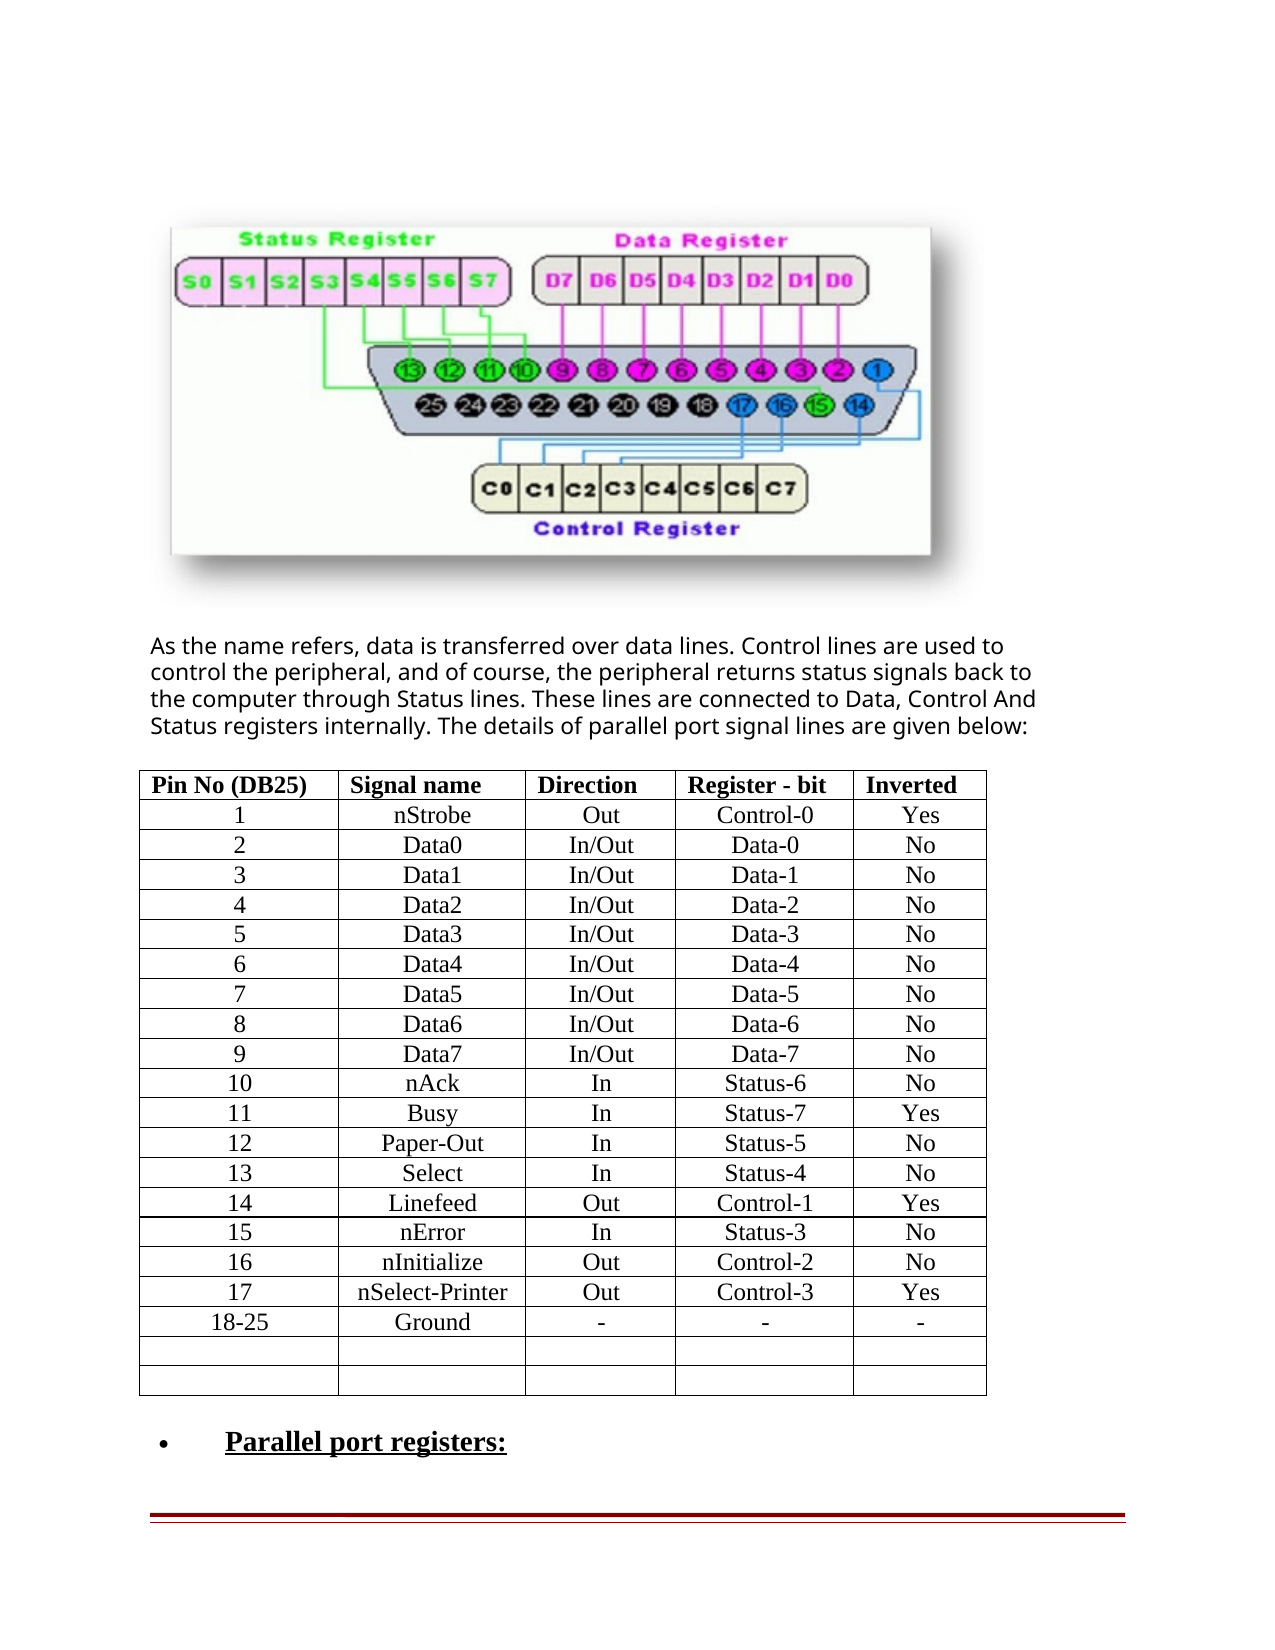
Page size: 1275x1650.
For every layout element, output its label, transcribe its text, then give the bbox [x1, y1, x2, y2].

text the computer through Status lines. These lines are connected to Data, Control And [150, 686, 1275, 713]
text Parallel port registers: [225, 1426, 1275, 1458]
text control the peripheral, and of course, the peripheral returns status signals back to [150, 659, 1275, 686]
text As the name refers, data is transferred over data lines. Control lines are used to [150, 633, 1275, 659]
text  [159, 1428, 224, 1458]
text Status registers internally. The details of parallel port signal lines are given below: [150, 713, 1275, 739]
picture [147, 204, 987, 609]
